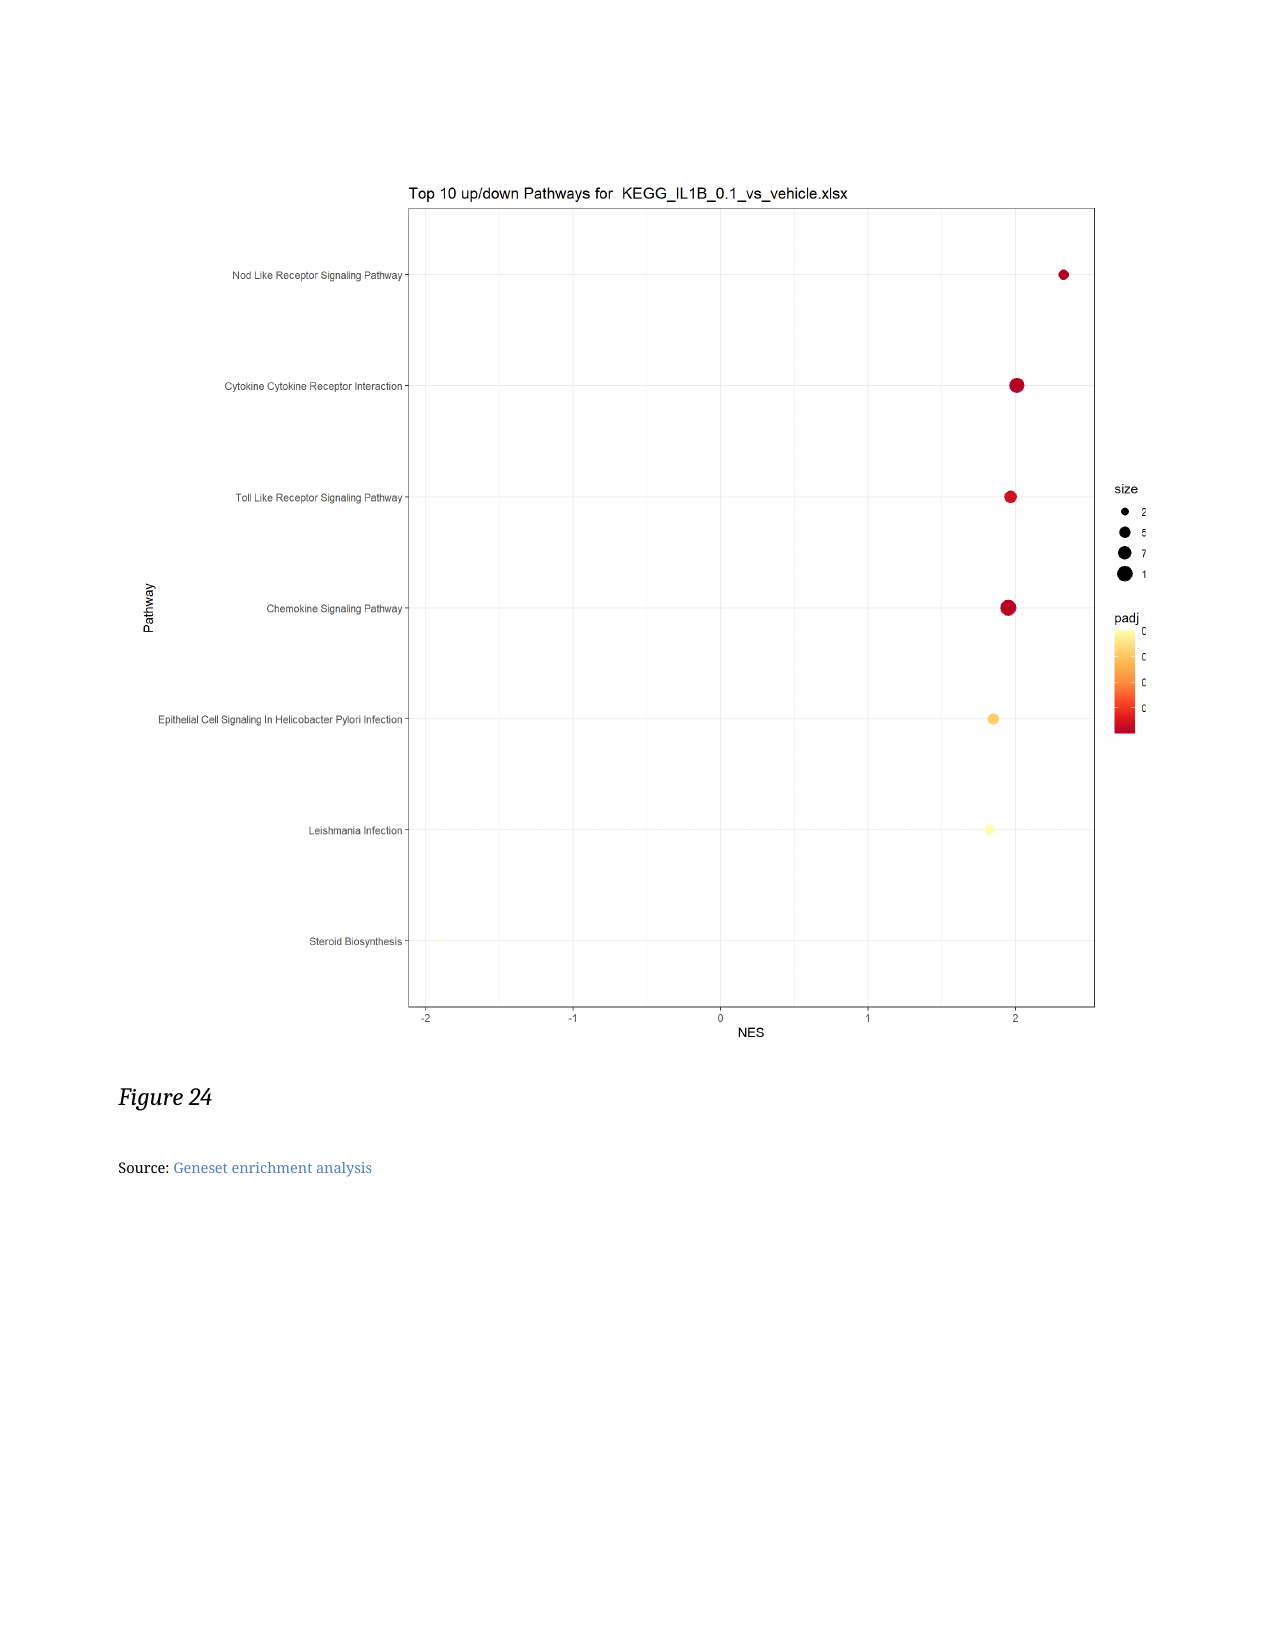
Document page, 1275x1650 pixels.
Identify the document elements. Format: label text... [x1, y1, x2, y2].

table_header Figure 24 [107, 177, 1146, 1124]
picture [137, 181, 1146, 1046]
text Source: Geneset enrichment analysis [118, 1143, 1157, 1177]
